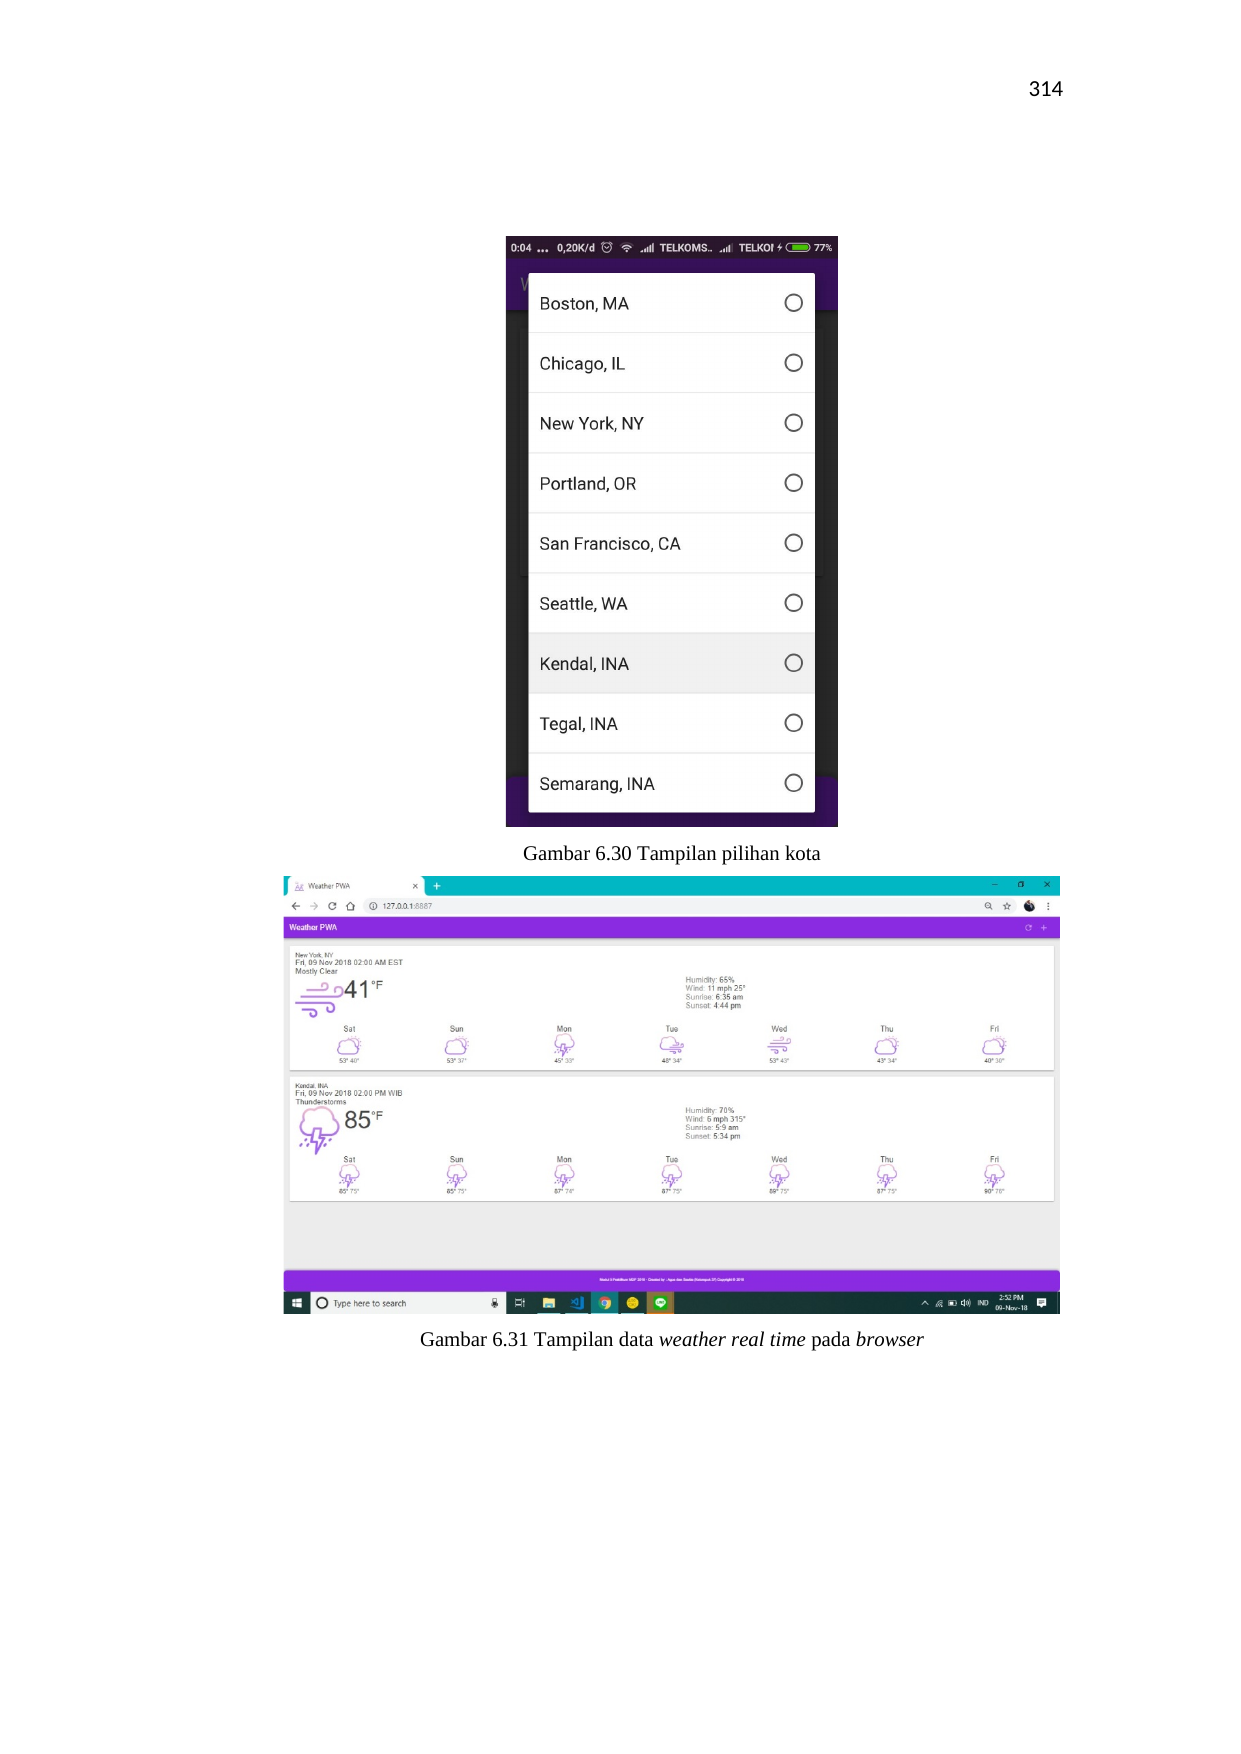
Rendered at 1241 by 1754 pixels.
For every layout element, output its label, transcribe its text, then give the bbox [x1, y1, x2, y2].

list Gambar 6.31 Tampilan data weather real time pada browser [236, 1327, 1063, 1351]
list Gambar 6.30 Tampilan pilihan kota [236, 841, 1063, 865]
picture [505, 236, 838, 827]
picture [283, 876, 1060, 1314]
